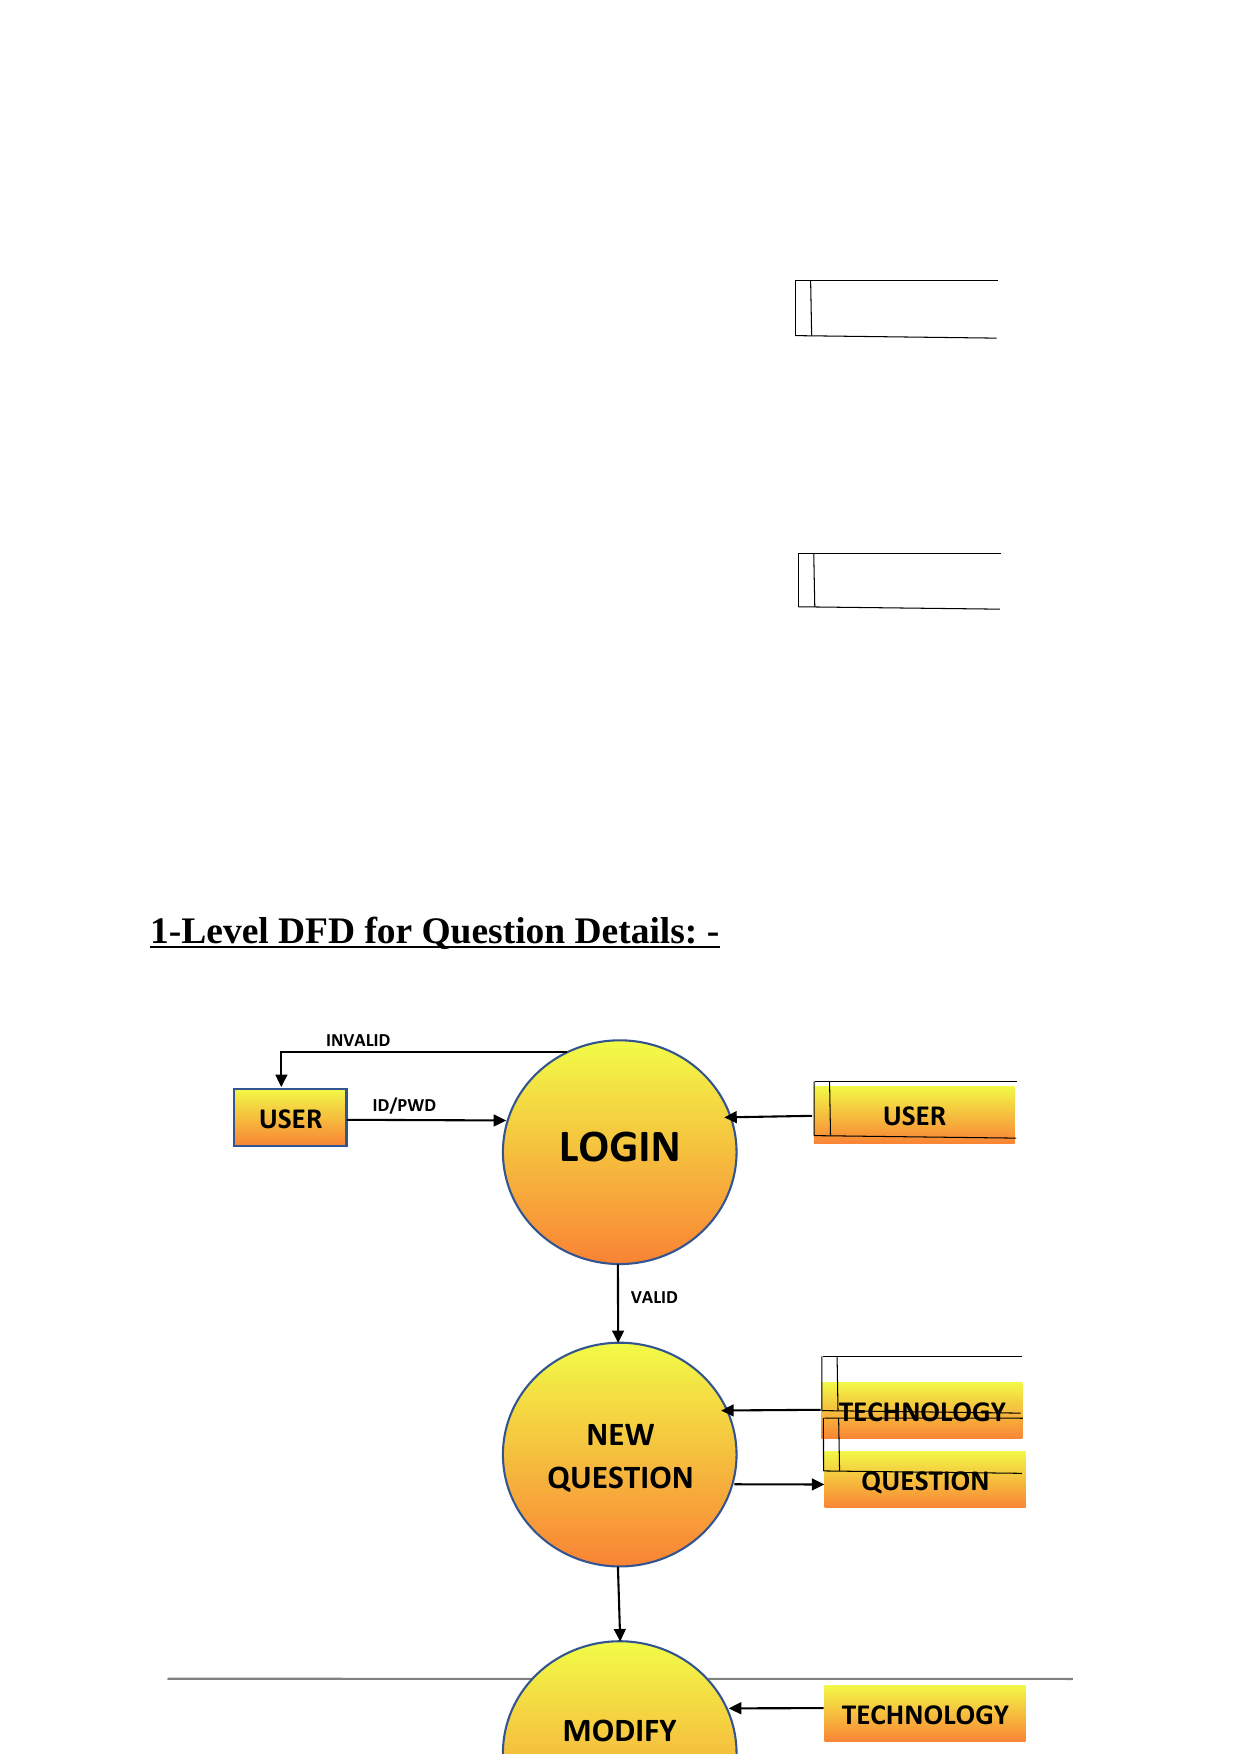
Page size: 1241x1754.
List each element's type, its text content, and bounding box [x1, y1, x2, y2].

text 1-Level DFD for Question Details: - [150, 909, 1090, 952]
